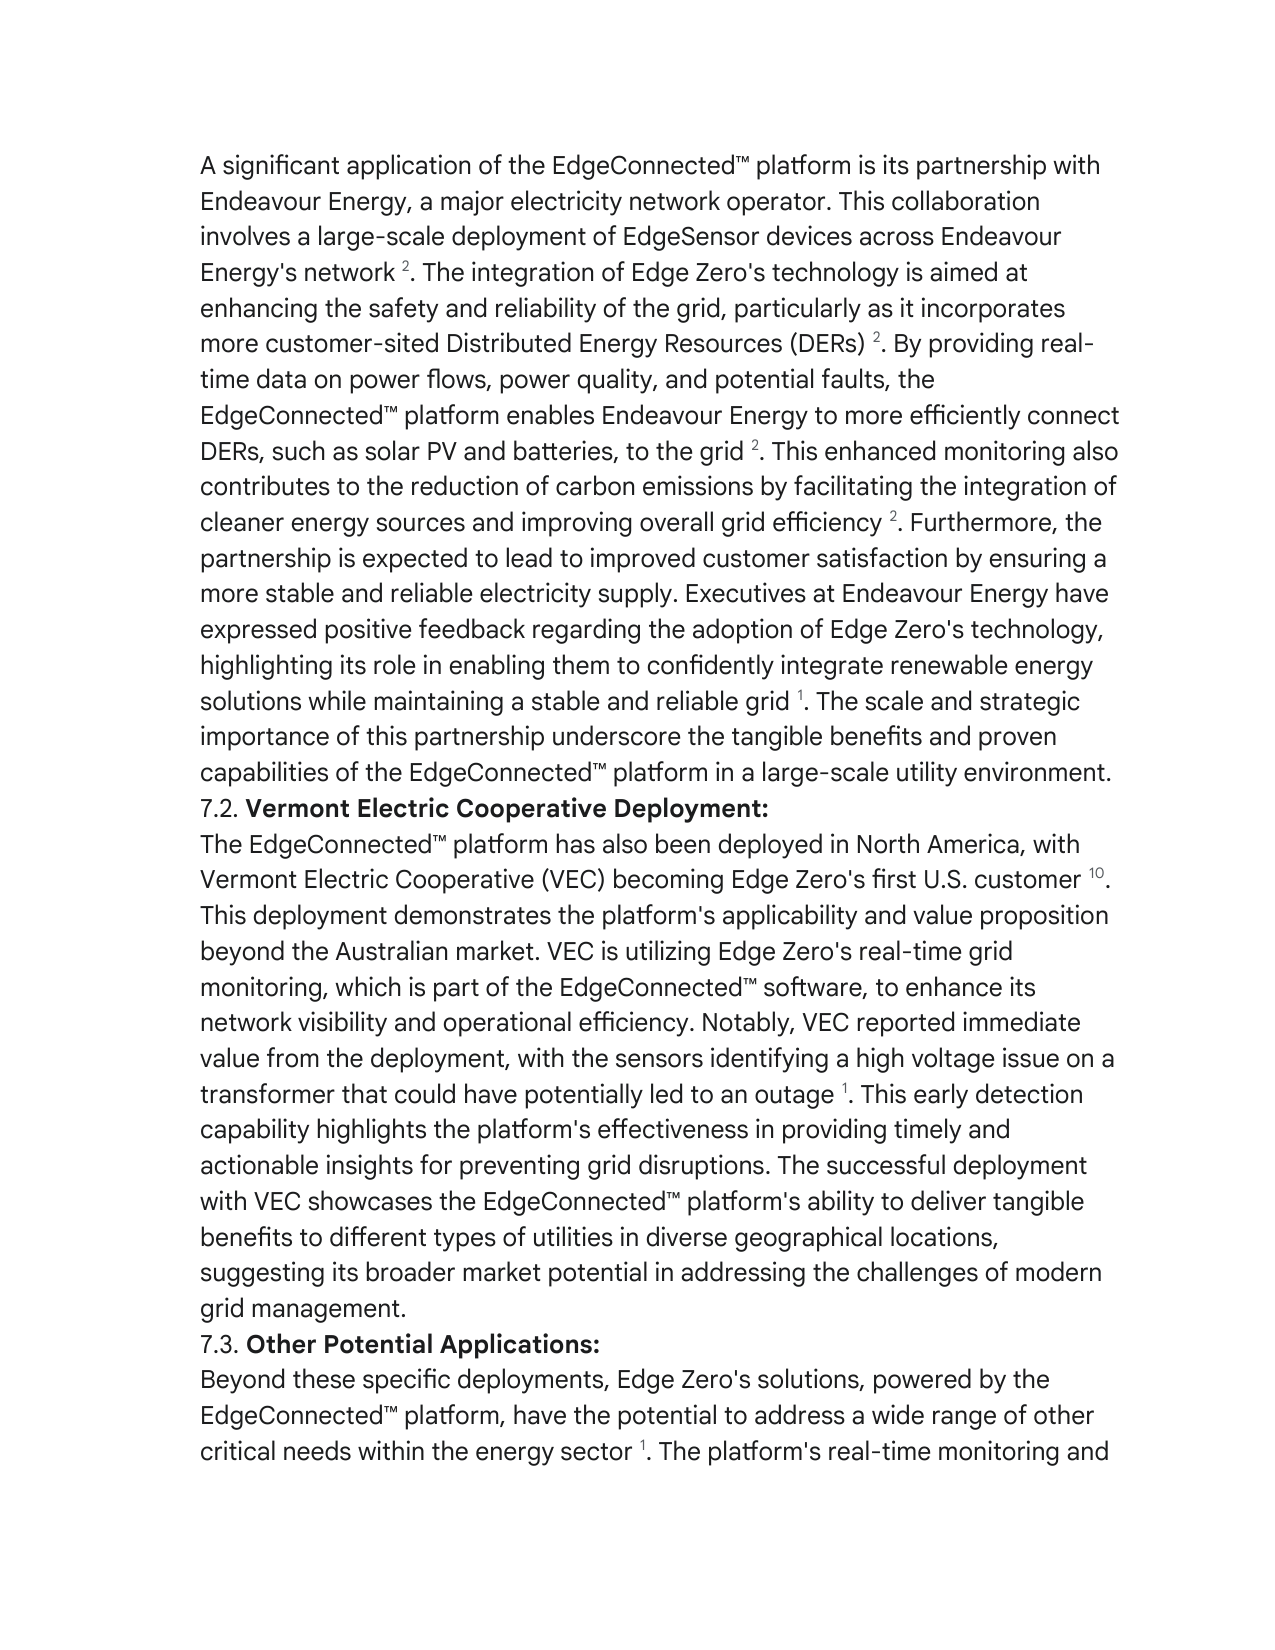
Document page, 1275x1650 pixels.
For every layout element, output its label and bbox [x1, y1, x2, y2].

list [162, 150, 1125, 1468]
